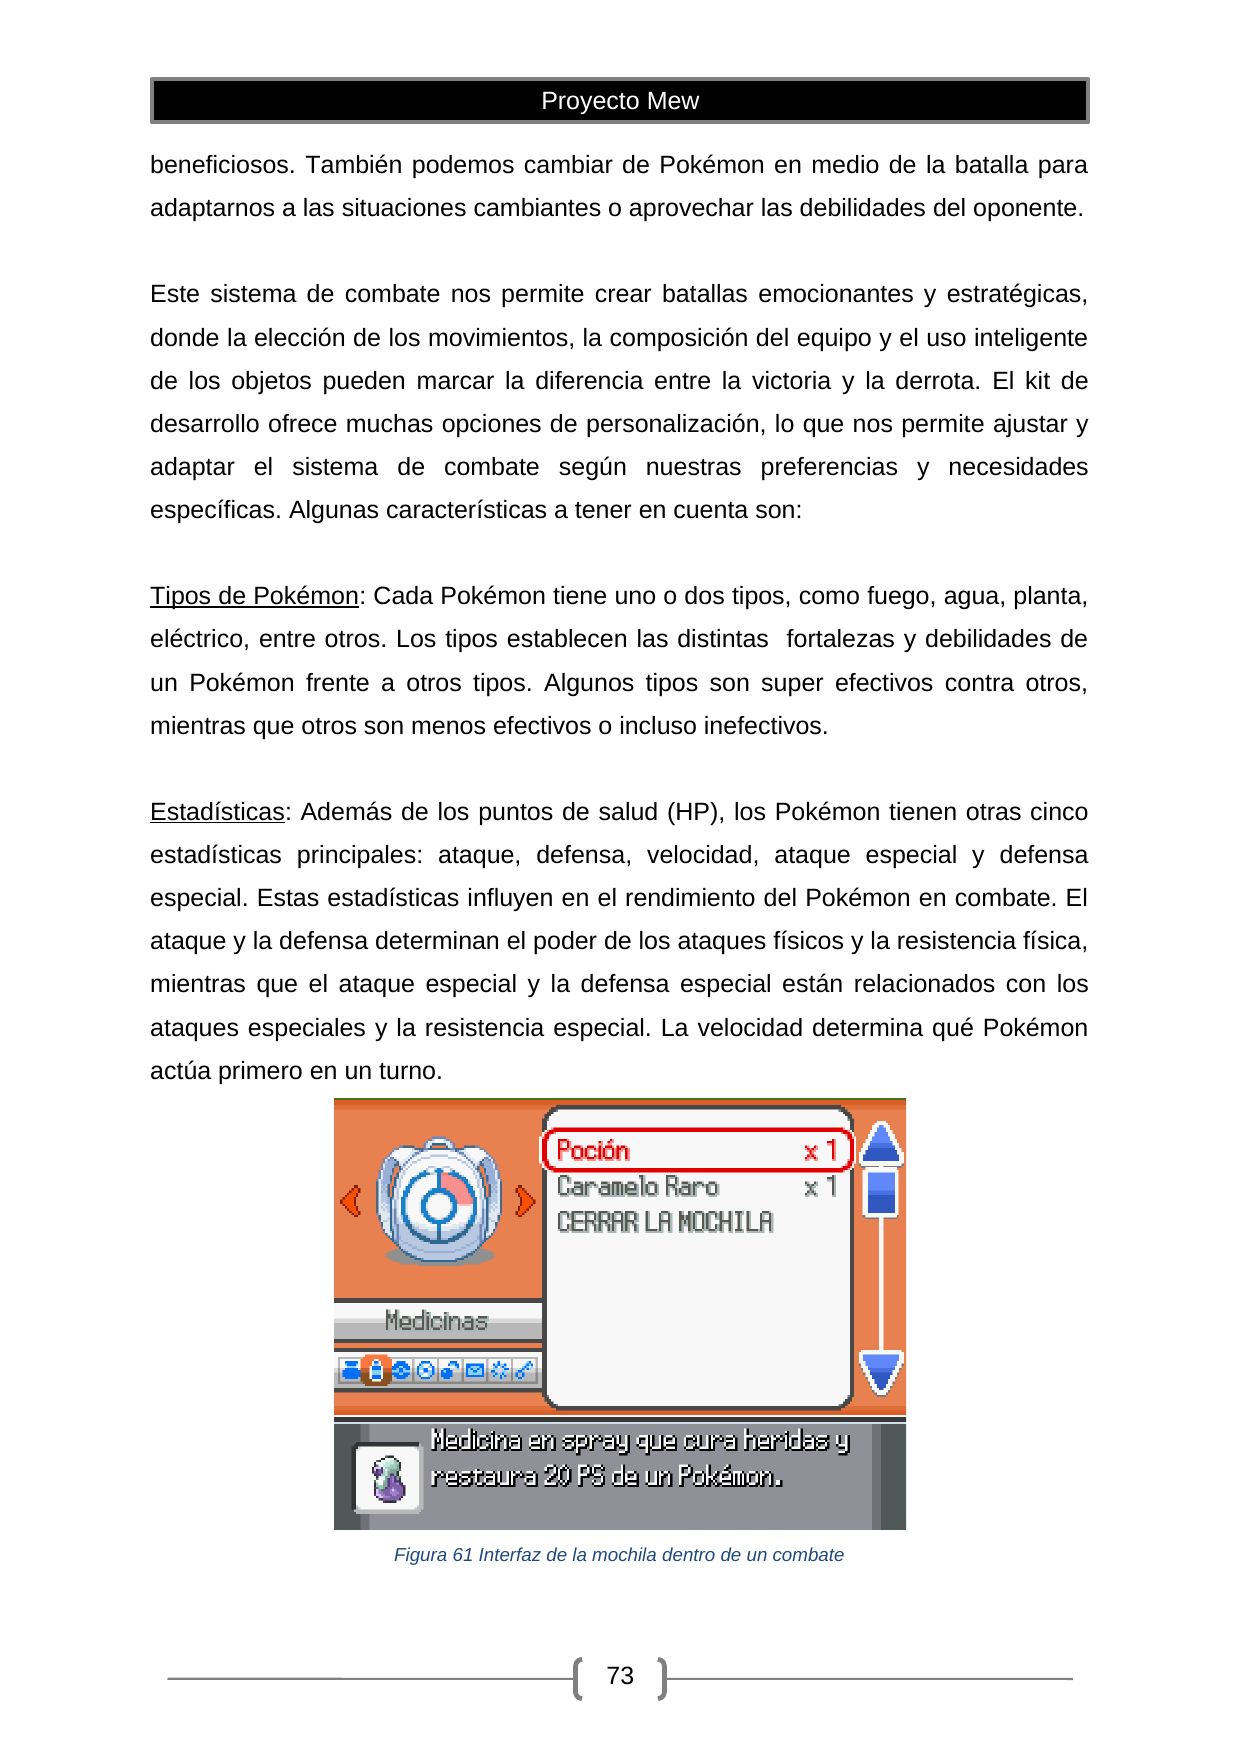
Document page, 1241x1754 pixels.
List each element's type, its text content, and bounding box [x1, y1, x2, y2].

text Figura 61 Interfaz de la mochila dentro de un combate [150, 1544, 1090, 1565]
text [150, 150, 1090, 222]
text Estadísticas: Además de los puntos de salud (HP), los Pokémon tienen otras cinco estadísticas principales: ataque, defensa, velocidad, ataque especial y defensa especial. Estas estadísticas influyen en el rendimiento del Pokémon en combate. El ataque y la defensa determinan el poder de los ataques físicos y la resistencia física, mientras que el ataque especial y la defensa especial están relacionados con los ataques especiales y la resistencia especial. La velocidad determina qué Pokémon actúa primero en un turno. [150, 797, 1090, 1084]
picture [334, 1098, 907, 1530]
text Tipos de Pokémon: Cada Pokémon tiene uno o dos tipos, como fuego, agua, planta, eléctrico, entre otros. Los tipos establecen las distintas fortalezas y debilidades de un Pokémon frente a otros tipos. Algunos tipos son super efectivos contra otros, mientras que otros son menos efectivos o incluso inefectivos. [150, 581, 1090, 739]
text Este sistema de combate nos permite crear batallas emocionantes y estratégicas, donde la elección de los movimientos, la composición del equipo y el uso inteligente de los objetos pueden marcar la diferencia entre la victoria y la derrota. El kit de desarrollo ofrece muchas opciones de personalización, lo que nos permite ajustar y adaptar el sistema de combate según nuestras preferencias y necesidades específicas. Algunas características a tener en cuenta son: [150, 279, 1090, 524]
